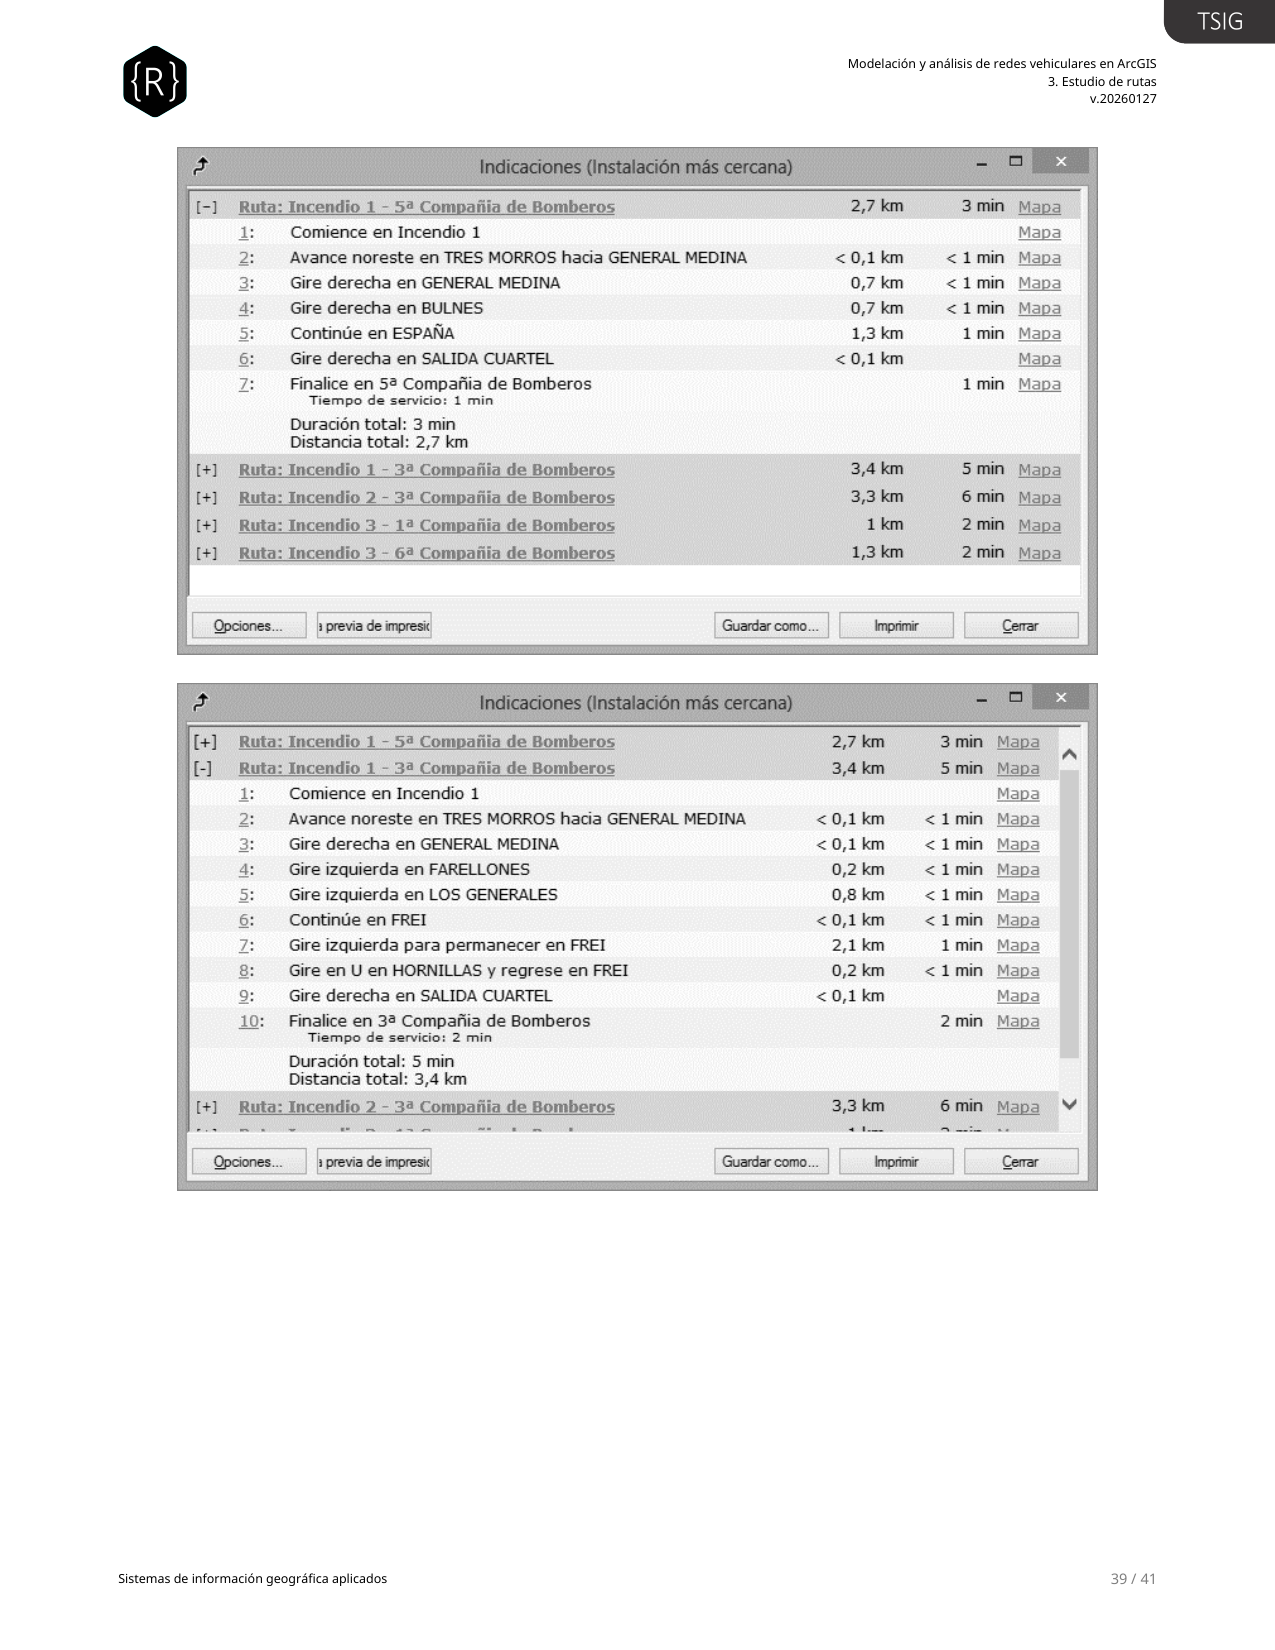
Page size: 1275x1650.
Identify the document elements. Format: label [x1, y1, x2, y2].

picture [1163, 0, 1275, 44]
picture [177, 683, 1098, 1191]
picture [118, 44, 192, 119]
picture [177, 147, 1098, 655]
